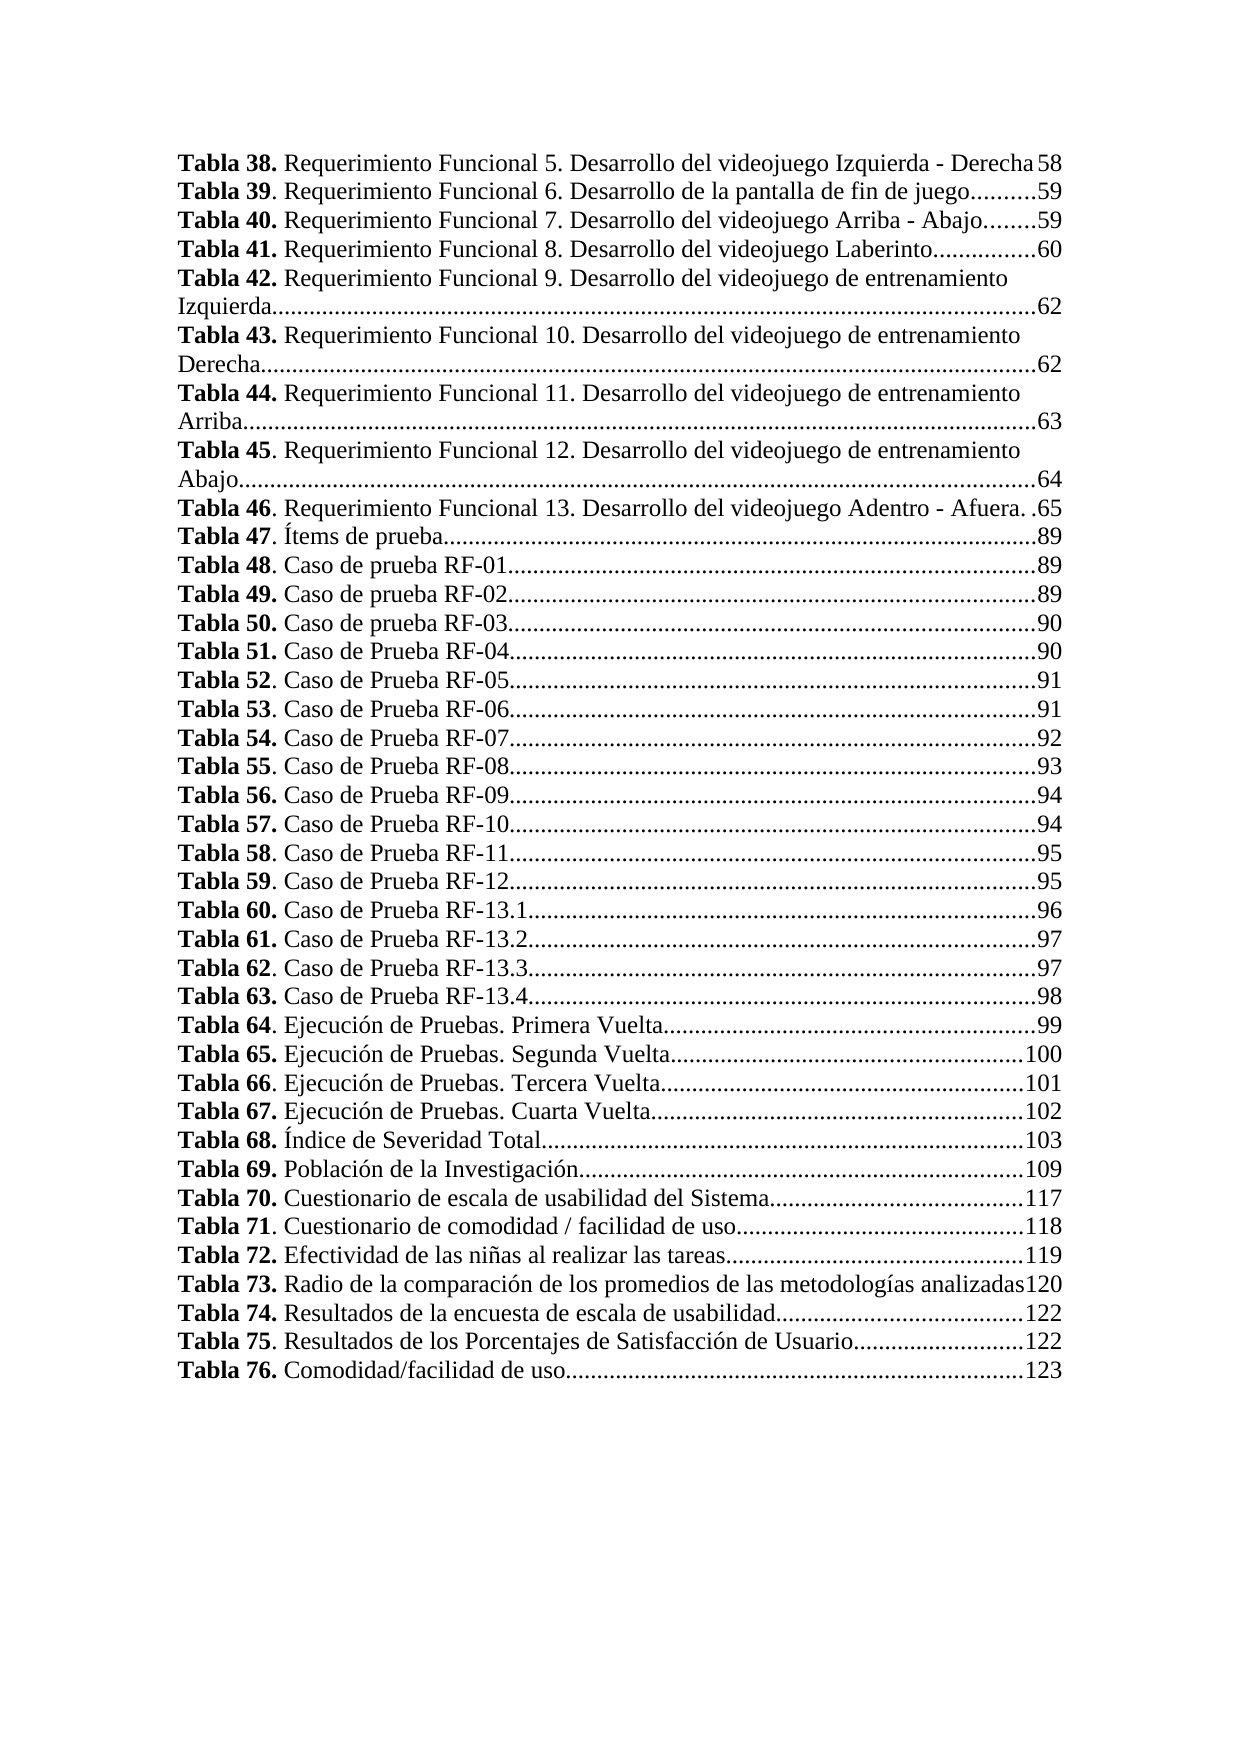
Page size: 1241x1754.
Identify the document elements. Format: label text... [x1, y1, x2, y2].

text Tabla 73. Radio de la comparación de los promedios de las metodologías analizadas 120 [177, 1269, 1063, 1298]
text Tabla 49. Caso de prueba RF-02 89 [177, 579, 1063, 608]
text Tabla 44. Requerimiento Funcional 11. Desarrollo del videojuego de entrenamiento Arriba 63 [177, 378, 1063, 435]
text Tabla 75. Resultados de los Porcentajes de Satisfacción de Usuario 122 [177, 1326, 1063, 1355]
text Tabla 51. Caso de Prueba RF-04 90 [177, 636, 1063, 665]
text Tabla 50. Caso de prueba RF-03 90 [177, 608, 1063, 636]
text Tabla 46. Requerimiento Funcional 13. Desarrollo del videojuego Adentro - Afuera 65 [177, 493, 1063, 521]
text Tabla 52. Caso de Prueba RF-05 91 [177, 665, 1063, 694]
text Tabla 58. Caso de Prueba RF-11 95 [177, 838, 1063, 866]
text Tabla 41. Requerimiento Funcional 8. Desarrollo del videojuego Laberinto 60 [177, 234, 1063, 263]
text Tabla 53. Caso de Prueba RF-06 91 [177, 694, 1063, 723]
text Tabla 42. Requerimiento Funcional 9. Desarrollo del videojuego de entrenamiento Izquierda 62 [177, 263, 1063, 320]
text Tabla 45. Requerimiento Funcional 12. Desarrollo del videojuego de entrenamiento Abajo 64 [177, 435, 1063, 493]
text Tabla 72. Efectividad de las niñas al realizar las tareas 119 [177, 1240, 1063, 1269]
text Tabla 71. Cuestionario de comodidad / facilidad de uso 118 [177, 1211, 1063, 1240]
text Tabla 40. Requerimiento Funcional 7. Desarrollo del videojuego Arriba - Abajo 59 [177, 205, 1063, 234]
text Tabla 76. Comodidad/facilidad de uso 123 [177, 1355, 1063, 1384]
text Tabla 39. Requerimiento Funcional 6. Desarrollo de la pantalla de fin de juego 59 [177, 176, 1063, 205]
text Tabla 65. Ejecución de Pruebas. Segunda Vuelta. 100 [177, 1039, 1063, 1068]
text Tabla 38. Requerimiento Funcional 5. Desarrollo del videojuego Izquierda - Derecha 58 [177, 148, 1063, 176]
text Tabla 63. Caso de Prueba RF-13.4 98 [177, 981, 1063, 1010]
text Tabla 56. Caso de Prueba RF-09 94 [177, 780, 1063, 809]
text Tabla 59. Caso de Prueba RF-12 95 [177, 866, 1063, 895]
text Tabla 55. Caso de Prueba RF-08 93 [177, 751, 1063, 780]
text Tabla 57. Caso de Prueba RF-10 94 [177, 809, 1063, 838]
text Tabla 64. Ejecución de Pruebas. Primera Vuelta 99 [177, 1010, 1063, 1039]
text Tabla 69. Población de la Investigación 109 [177, 1154, 1063, 1183]
text Tabla 60. Caso de Prueba RF-13.1 96 [177, 895, 1063, 924]
text Tabla 66. Ejecución de Pruebas. Tercera Vuelta. 101 [177, 1068, 1063, 1096]
text Tabla 61. Caso de Prueba RF-13.2 97 [177, 924, 1063, 953]
text Tabla 62. Caso de Prueba RF-13.3 97 [177, 953, 1063, 981]
text Tabla 43. Requerimiento Funcional 10. Desarrollo del videojuego de entrenamiento Derecha 62 [177, 320, 1063, 378]
text Tabla 74. Resultados de la encuesta de escala de usabilidad 122 [177, 1298, 1063, 1326]
text Tabla 67. Ejecución de Pruebas. Cuarta Vuelta. 102 [177, 1096, 1063, 1125]
text Tabla 70. Cuestionario de escala de usabilidad del Sistema 117 [177, 1183, 1063, 1211]
text Tabla 48. Caso de prueba RF-01 89 [177, 550, 1063, 579]
text Tabla 47. Ítems de prueba 89 [177, 521, 1063, 550]
text Tabla 54. Caso de Prueba RF-07 92 [177, 723, 1063, 751]
text Tabla 68. Índice de Severidad Total 103 [177, 1125, 1063, 1154]
